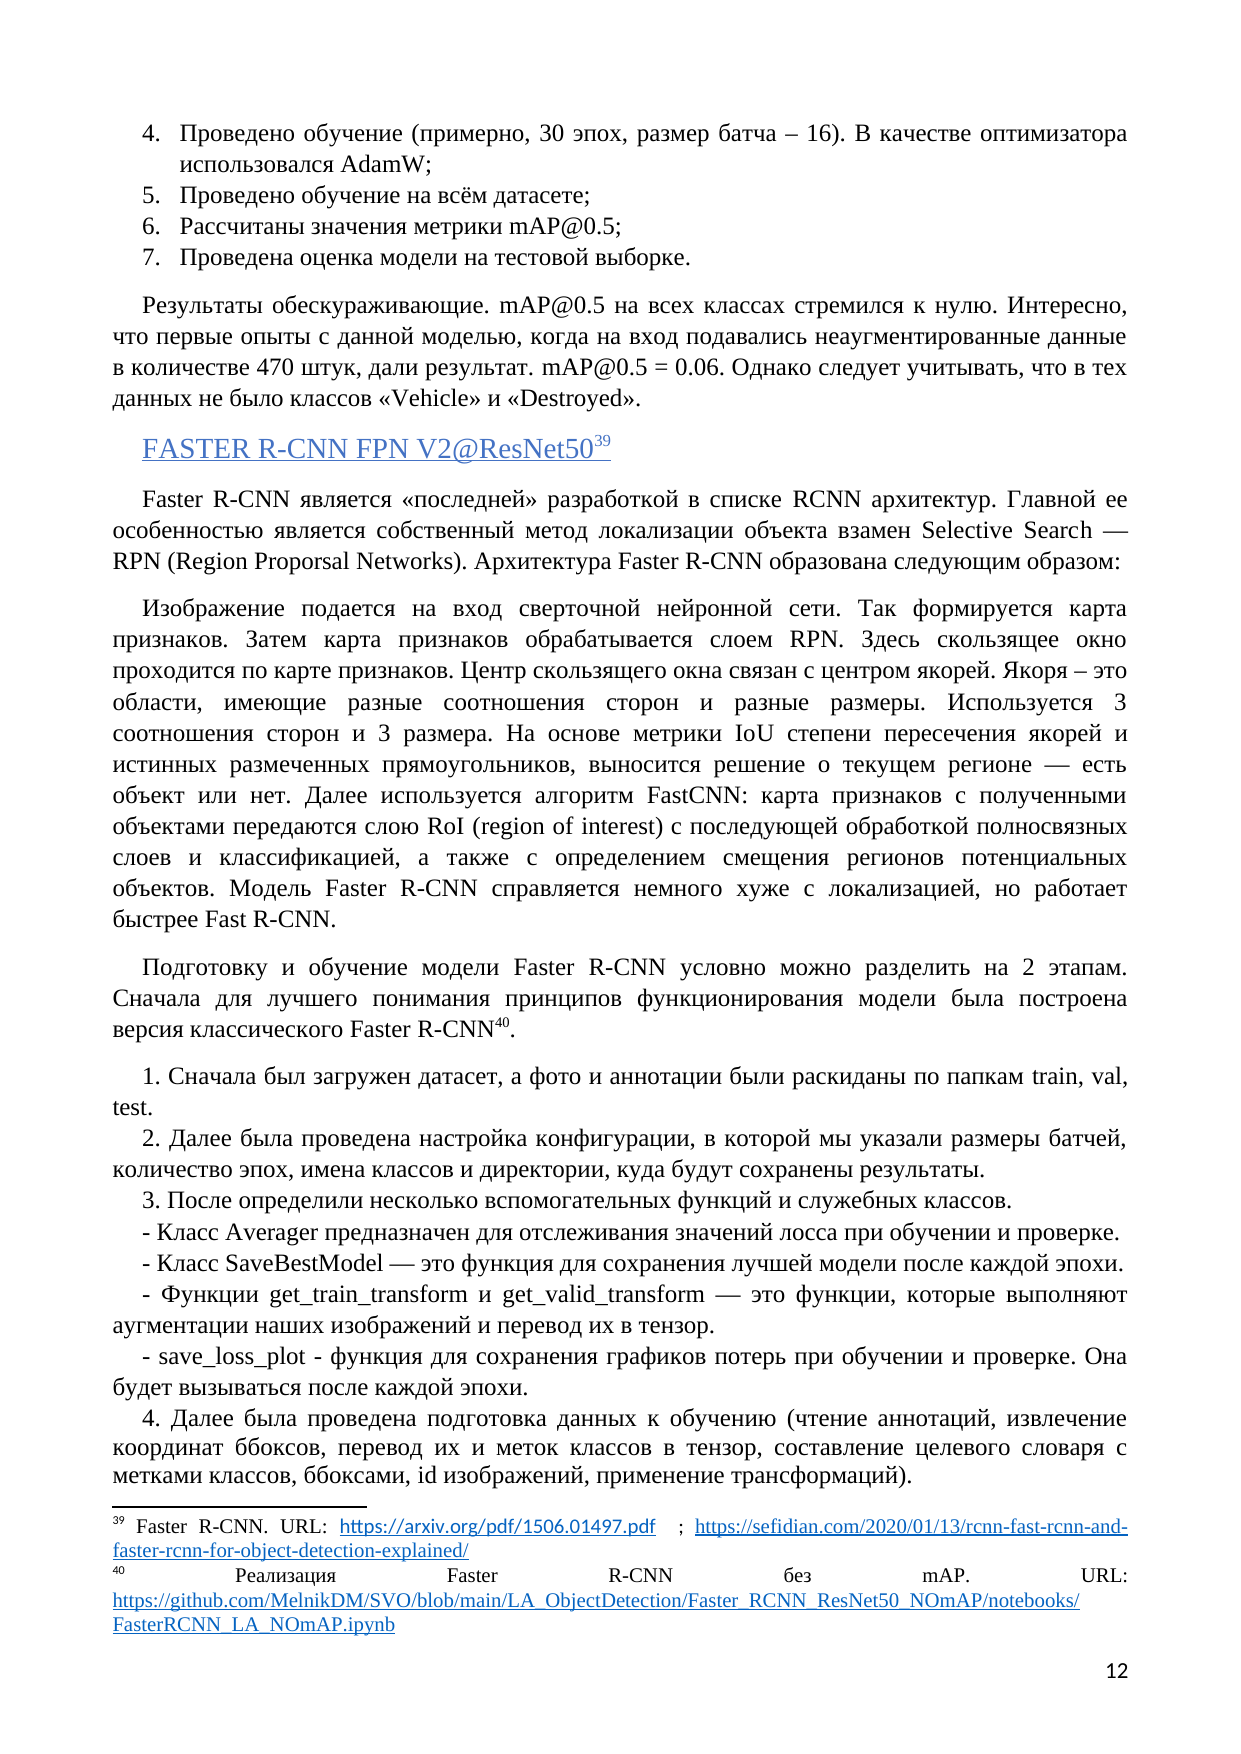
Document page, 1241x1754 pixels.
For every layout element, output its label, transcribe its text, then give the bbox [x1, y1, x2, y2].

text - save_loss_plot - функция для сохранения графиков потерь при обучении и проверке. Она будет вызываться после каждой эпохи. [112, 1341, 1128, 1401]
list Проведена оценка модели на тестовой выборке. [142, 242, 1128, 271]
list Рассчитаны значения метрики mAP@0.5; [142, 211, 1128, 240]
text 4. Далее была проведена подготовка данных к обучению (чтение аннотаций, извлечение координат ббоксов, перевод их и меток классов в тензор, составление целевого словаря с метками классов, ббоксами, id изображений, применение трансформаций). [112, 1403, 1128, 1489]
text - Функции get_train_transform и get_valid_transform — это функции, которые выполняют аугментации наших изображений и перевод их в тензор. [112, 1279, 1128, 1338]
text - Класс Averager предназначен для отслеживания значений лосса при обучении и проверке. [112, 1217, 1128, 1245]
text 3. После определили несколько вспомогательных функций и служебных классов. [112, 1186, 1128, 1214]
text Результаты обескураживающие. mAP@0.5 на всех классах стремился к нулю. Интересно, что первые опыты с данной моделью, когда на вход подавались неаугментированные данные в количестве 470 штук, дали результат. mAP@0.5 = 0.06. Однако следует учитывать, что в тех данных не было классов «Vehicle» и «Destroyed». [112, 290, 1128, 412]
text Faster R-CNN является «последней» разработкой в списке RCNN архитектур. Главной ее особенностью является собственный метод локализации объекта взамен Selective Search — RPN (Region Proporsal Networks). Архитектура Faster R-CNN образована следующим образом: [112, 484, 1128, 574]
text Изображение подается на вход сверточной нейронной сети. Так формируется карта признаков. Затем карта признаков обрабатывается слоем RPN. Здесь скользящее окно проходится по карте признаков. Центр скользящего окна связан с центром якорей. Якоря – это области, имеющие разные соотношения сторон и разные размеры. Используется 3 соотношения сторон и 3 размера. На основе метрики IoU степени пересечения якорей и истинных размеченных прямоугольников, выносится решение о текущем регионе — есть объект или нет. Далее используется алгоритм FastCNN: карта признаков с полученными объектами передаются слою RoI (region of interest) с последующей обработкой полносвязных слоев и классификацией, а также с определением смещения регионов потенциальных объектов. Модель Faster R-CNN справляется немного хуже с локализацией, но работает быстрее Fast R-CNN. [112, 593, 1128, 933]
text 1. Сначала был загружен датасет, а фото и аннотации были раскиданы по папкам train, val, test. [112, 1061, 1128, 1121]
text Подготовку и обучение модели Faster R-CNN условно можно разделить на 2 этапам. Сначала для лучшего понимания принципов функционирования модели была построена версия классического Faster R-CNN. [112, 952, 1128, 1042]
text 2. Далее была проведена настройка конфигурации, в которой мы указали размеры батчей, количество эпох, имена классов и директории, куда будут сохранены результаты. [112, 1123, 1128, 1183]
list Проведено обучение (примерно, 30 эпох, размер батча – 16). В качестве оптимизатора использовался AdamW; [142, 118, 1128, 178]
list Проведено обучение на всём датасете; [142, 180, 1128, 209]
text FASTER R-CNN FPN V2@ResNet50 [112, 431, 1128, 464]
text - Класс SaveBestModel — это функция для сохранения лучшей модели после каждой эпохи. [112, 1248, 1128, 1276]
